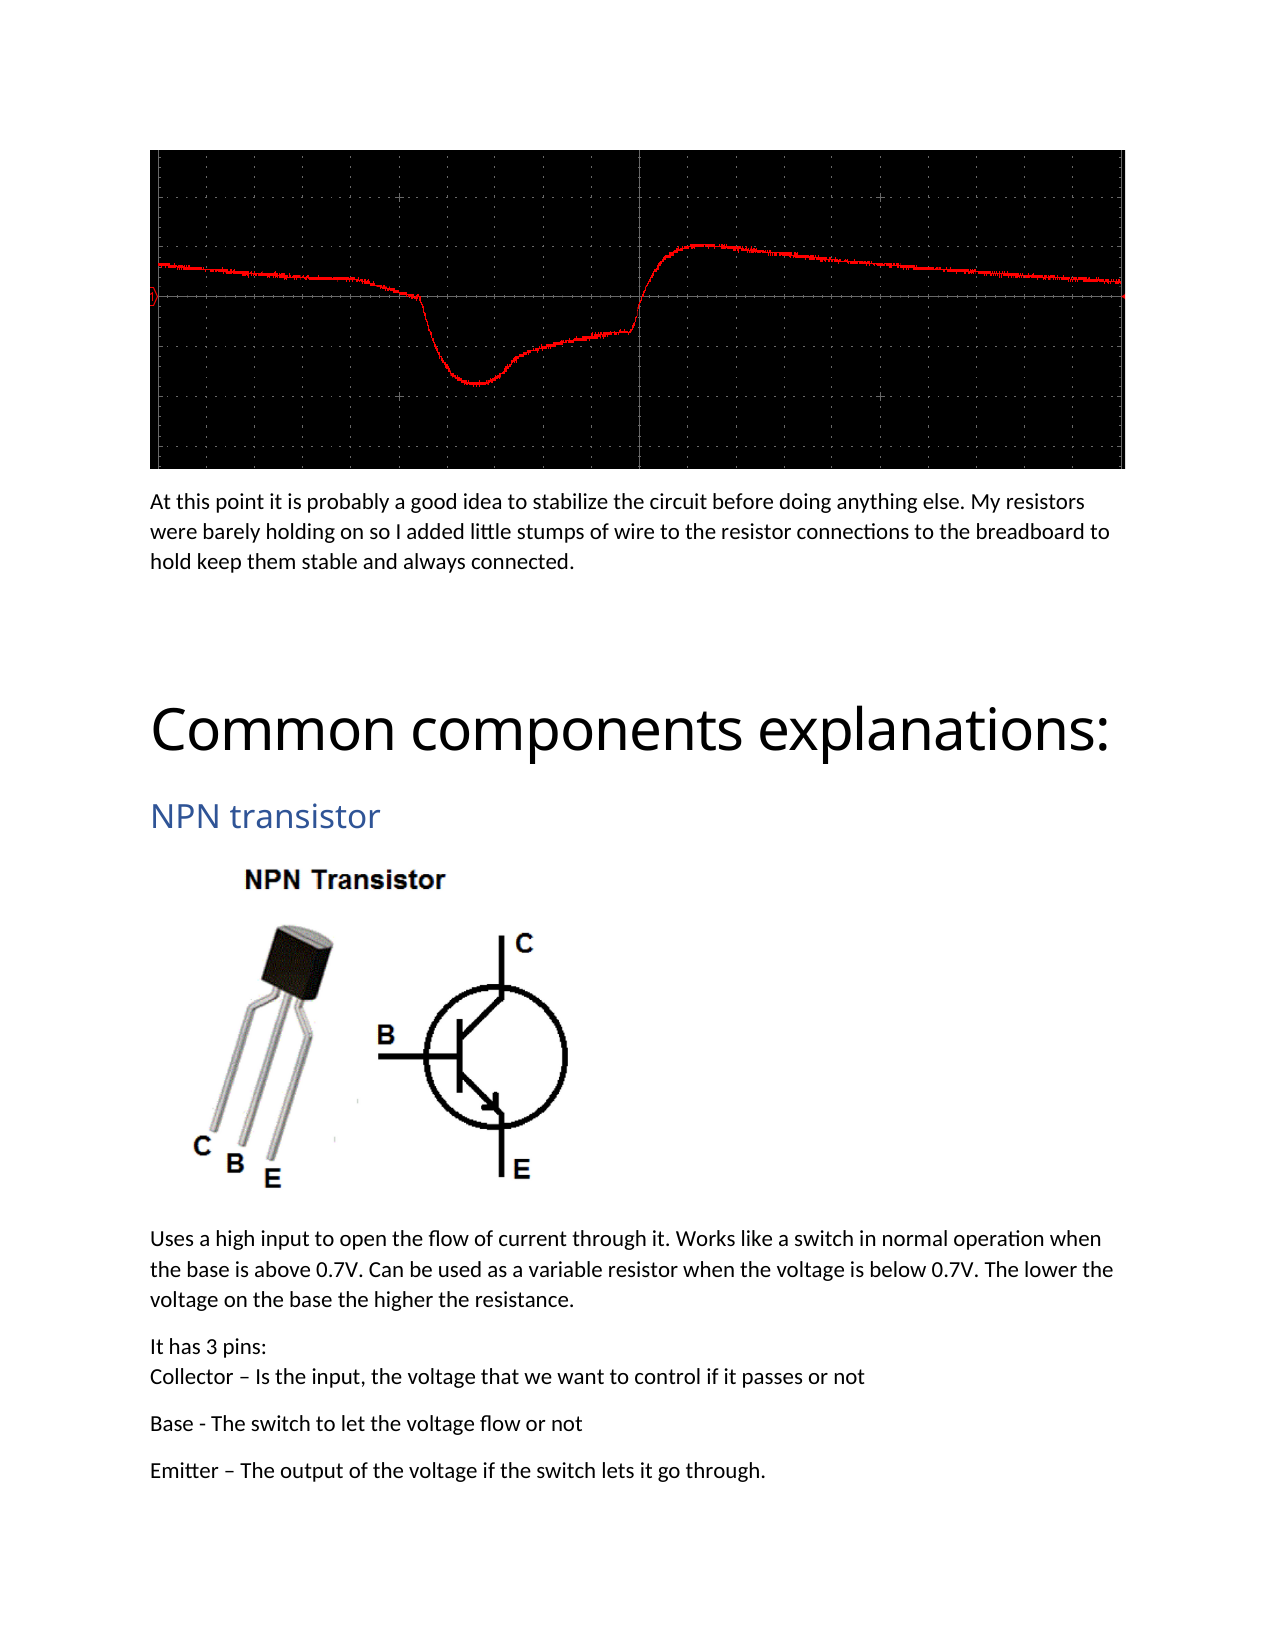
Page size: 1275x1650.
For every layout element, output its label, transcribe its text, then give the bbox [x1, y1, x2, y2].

text Base - The switch to let the voltage flow or not [150, 1409, 1125, 1437]
text At this point it is probably a good idea to stabilize the circuit before doing anything else. My resistors were barely holding on so I added little stumps of wire to the resistor connections to the breadboard to hold keep them stable and always connected. [150, 487, 1125, 576]
picture [150, 150, 1125, 469]
text Emitter – The output of the voltage if the switch lets it go through. [150, 1456, 1125, 1484]
subtitle NPN transistor [150, 793, 1125, 838]
text Uses a high input to open the flow of current through it. Works like a switch in normal operation when the base is above 0.7V. Can be used as a variable resistor when the voltage is below 0.7V. The lower the voltage on the base the higher the resistance. [150, 1224, 1125, 1313]
title Common components explanations: [150, 688, 1125, 768]
picture [150, 841, 605, 1206]
text It has 3 pins: Collector – Is the input, the voltage that we want to control if it passes or not [150, 1332, 1125, 1390]
